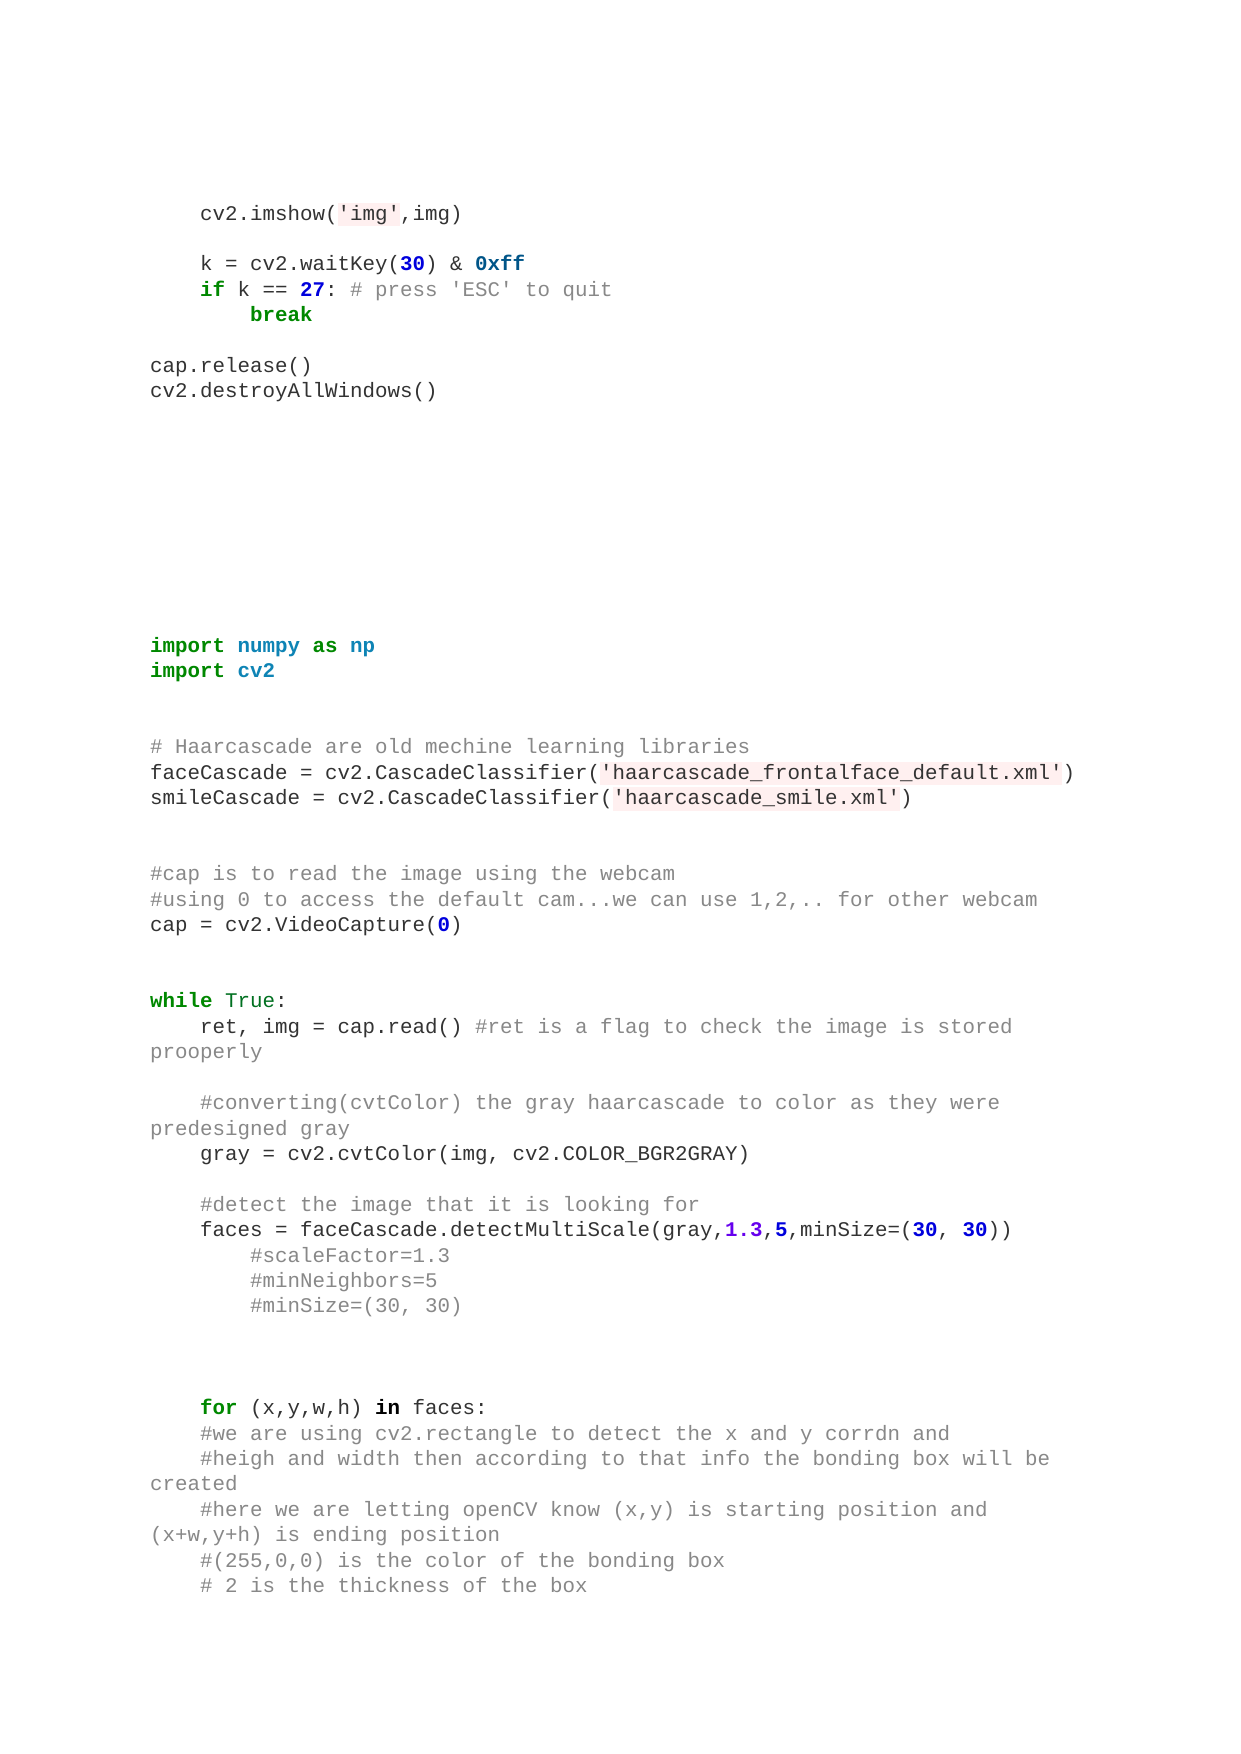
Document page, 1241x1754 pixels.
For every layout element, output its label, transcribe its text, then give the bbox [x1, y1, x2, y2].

text #converting(cvtColor) the gray haarcascade to color as they were predesigned gray [150, 1090, 1090, 1141]
text if k == 27: # press 'ESC' to quit [150, 277, 1090, 302]
text # Haarcascade are old mechine learning libraries [150, 734, 1090, 760]
text cv2.destroyAllWindows() [150, 379, 1090, 404]
text for (x,y,w,h) in faces: [150, 1395, 1090, 1421]
text #here we are letting openCV know (x,y) is starting position and (x+w,y+h) is ending position [150, 1497, 1090, 1548]
text #cap is to read the image using the webcam [150, 862, 1090, 887]
text # 2 is the thickness of the box [150, 1573, 1090, 1599]
text cv2.imshow('img',img) [150, 201, 1090, 226]
text #minNeighbors=5 [150, 1268, 1090, 1294]
text while True: [150, 989, 1090, 1014]
text #minSize=(30, 30) [150, 1294, 1090, 1319]
text cap.release() [150, 353, 1090, 379]
text #scaleFactor=1.3 [150, 1243, 1090, 1268]
text #we are using cv2.rectangle to detect the x and y corrdn and [150, 1421, 1090, 1446]
text gray = cv2.cvtColor(img, cv2.COLOR_BGR2GRAY) [150, 1141, 1090, 1167]
text faces = faceCascade.detectMultiScale(gray,1.3,5,minSize=(30, 30)) [150, 1217, 1090, 1243]
text break [150, 302, 1090, 328]
text #(255,0,0) is the color of the bonding box [150, 1548, 1090, 1573]
text import cv2 [150, 658, 1090, 684]
text cap = cv2.VideoCapture(0) [150, 912, 1090, 938]
text k = cv2.waitKey(30) & 0xff [150, 252, 1090, 277]
text #heigh and width then according to that info the bonding box will be created [150, 1446, 1090, 1497]
text #detect the image that it is looking for [150, 1192, 1090, 1217]
text #using 0 to access the default cam...we can use 1,2,.. for other webcam [150, 887, 1090, 912]
text smileCascade = cv2.CascadeClassifier('haarcascade_smile.xml') [150, 785, 1090, 811]
text import numpy as np [150, 633, 1090, 658]
text ret, img = cap.read() #ret is a flag to check the image is stored prooperly [150, 1014, 1090, 1065]
text faceCascade = cv2.CascadeClassifier('haarcascade_frontalface_default.xml') [150, 760, 1090, 785]
